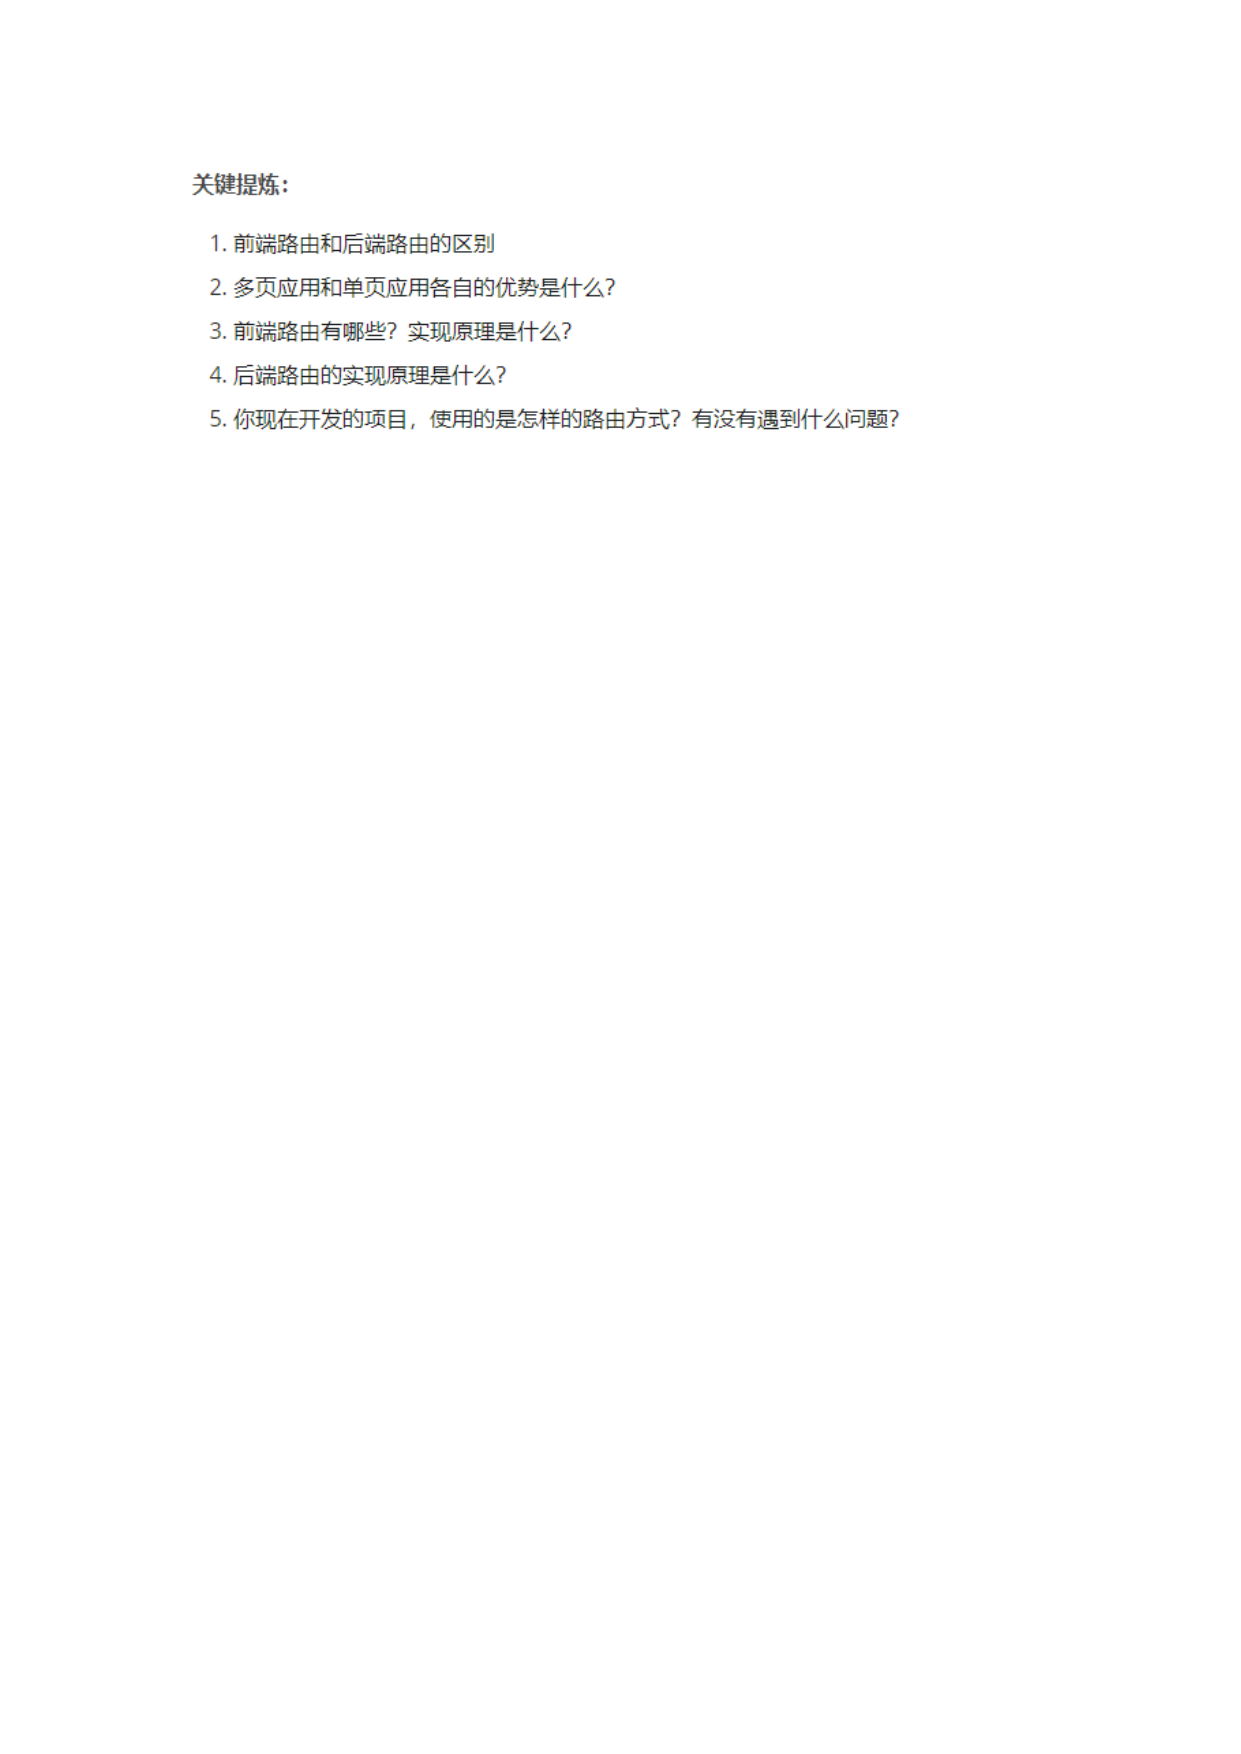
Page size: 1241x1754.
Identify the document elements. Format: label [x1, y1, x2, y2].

picture [187, 162, 917, 439]
